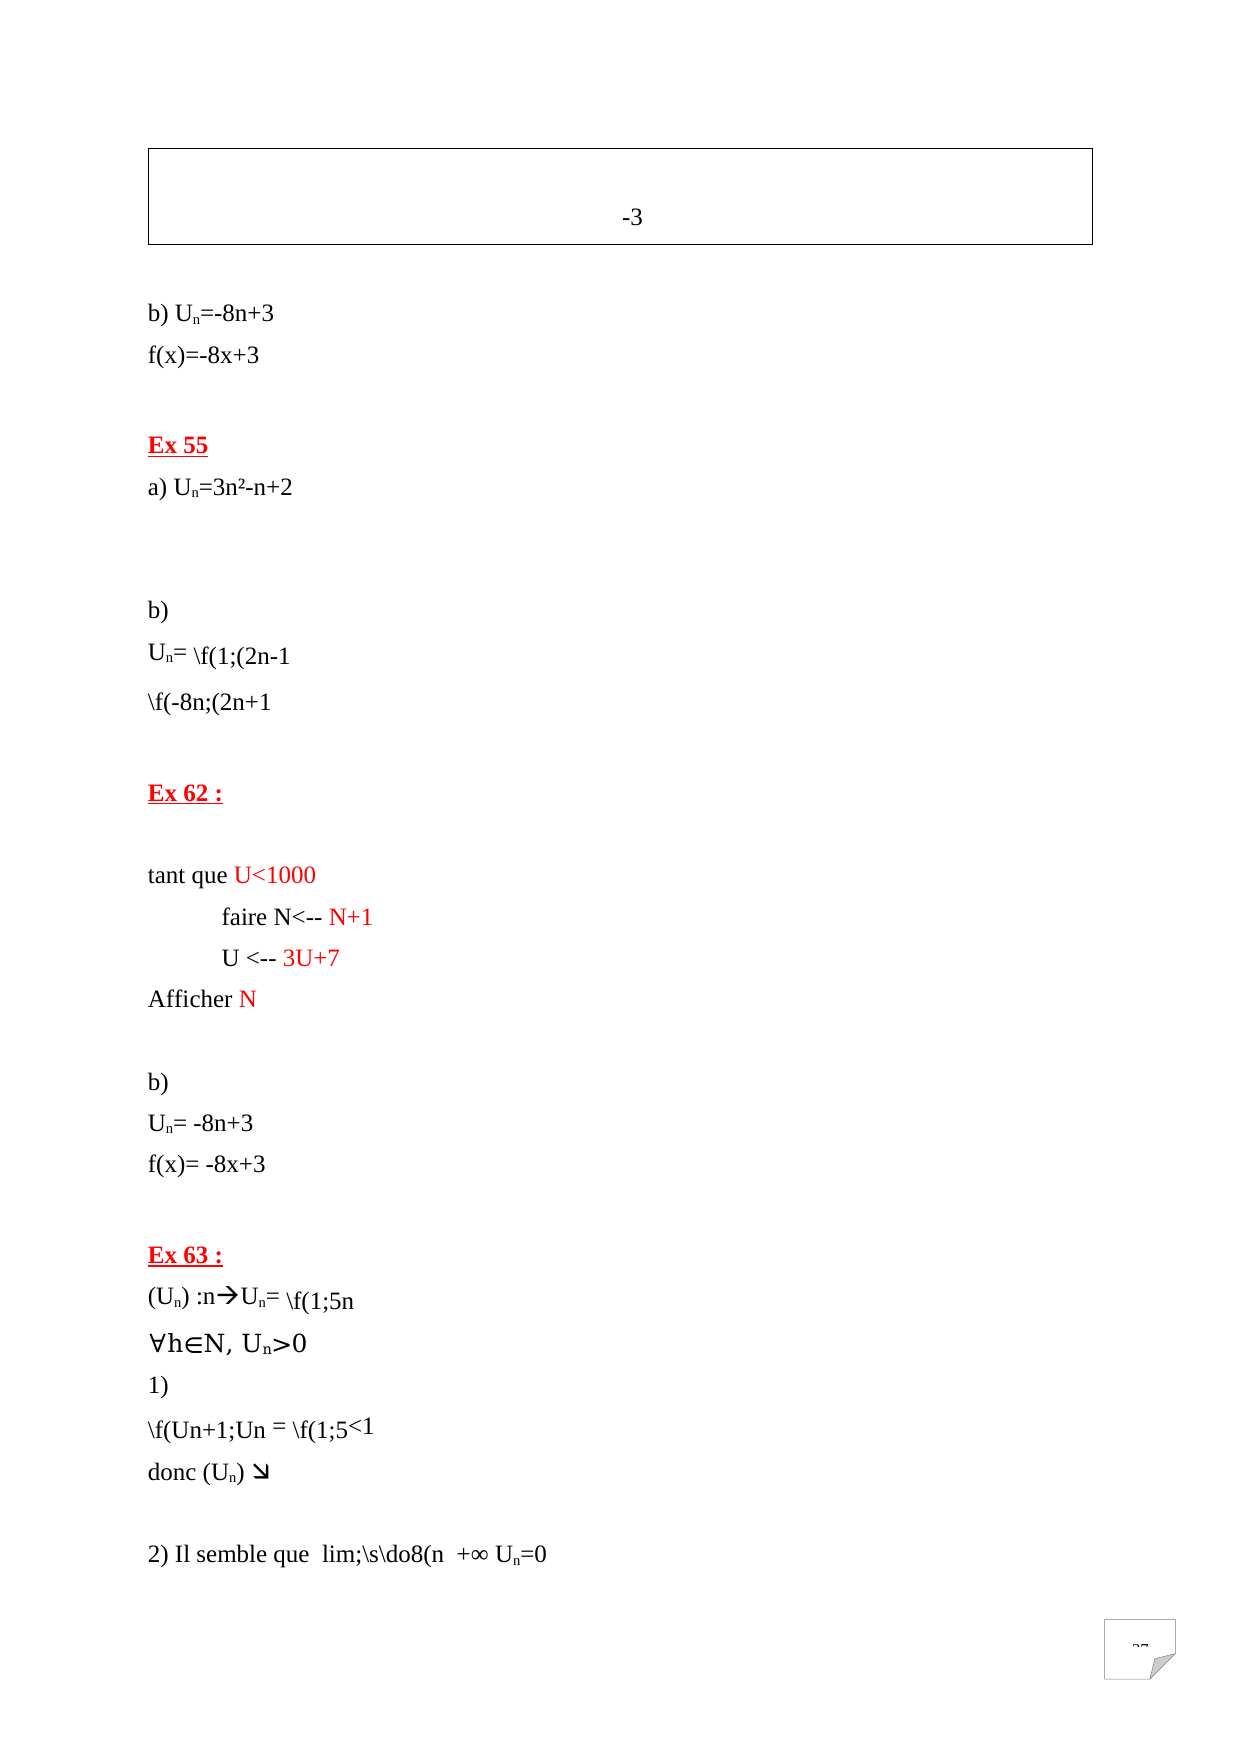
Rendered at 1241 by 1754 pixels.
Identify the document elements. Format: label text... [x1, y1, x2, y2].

text ∀h∈N, Un>0 [148, 1327, 1093, 1357]
text faire N<-- N+1 [148, 902, 1093, 931]
subtitle Ex 62 : [148, 778, 1093, 807]
text U <-- 3U+7 [148, 943, 1093, 972]
text donc (Un) [148, 1457, 1093, 1486]
text Un= -8n+3 [148, 1108, 1093, 1137]
text 2) Il semble que Un=0 [148, 1539, 1093, 1568]
text a) Un=3n²-n+2 [148, 472, 1093, 501]
text = <1 [148, 1411, 1093, 1444]
table_cell -3 [149, 149, 1092, 244]
subtitle Ex 55 [148, 431, 1093, 459]
subtitle Ex 63 : [148, 1240, 1093, 1269]
text Un= [148, 637, 1093, 670]
text Afficher N [148, 984, 1093, 1013]
text 1) [148, 1370, 1093, 1398]
text f(x)=-8x+3 [148, 340, 1093, 368]
text tant que U<1000 [148, 861, 1093, 889]
text b) [148, 1067, 1093, 1096]
text b) Un=-8n+3 [148, 298, 1093, 327]
text (Un) :nUn= [148, 1281, 1093, 1315]
text b) [148, 596, 1093, 624]
text f(x)= -8x+3 [148, 1149, 1093, 1178]
